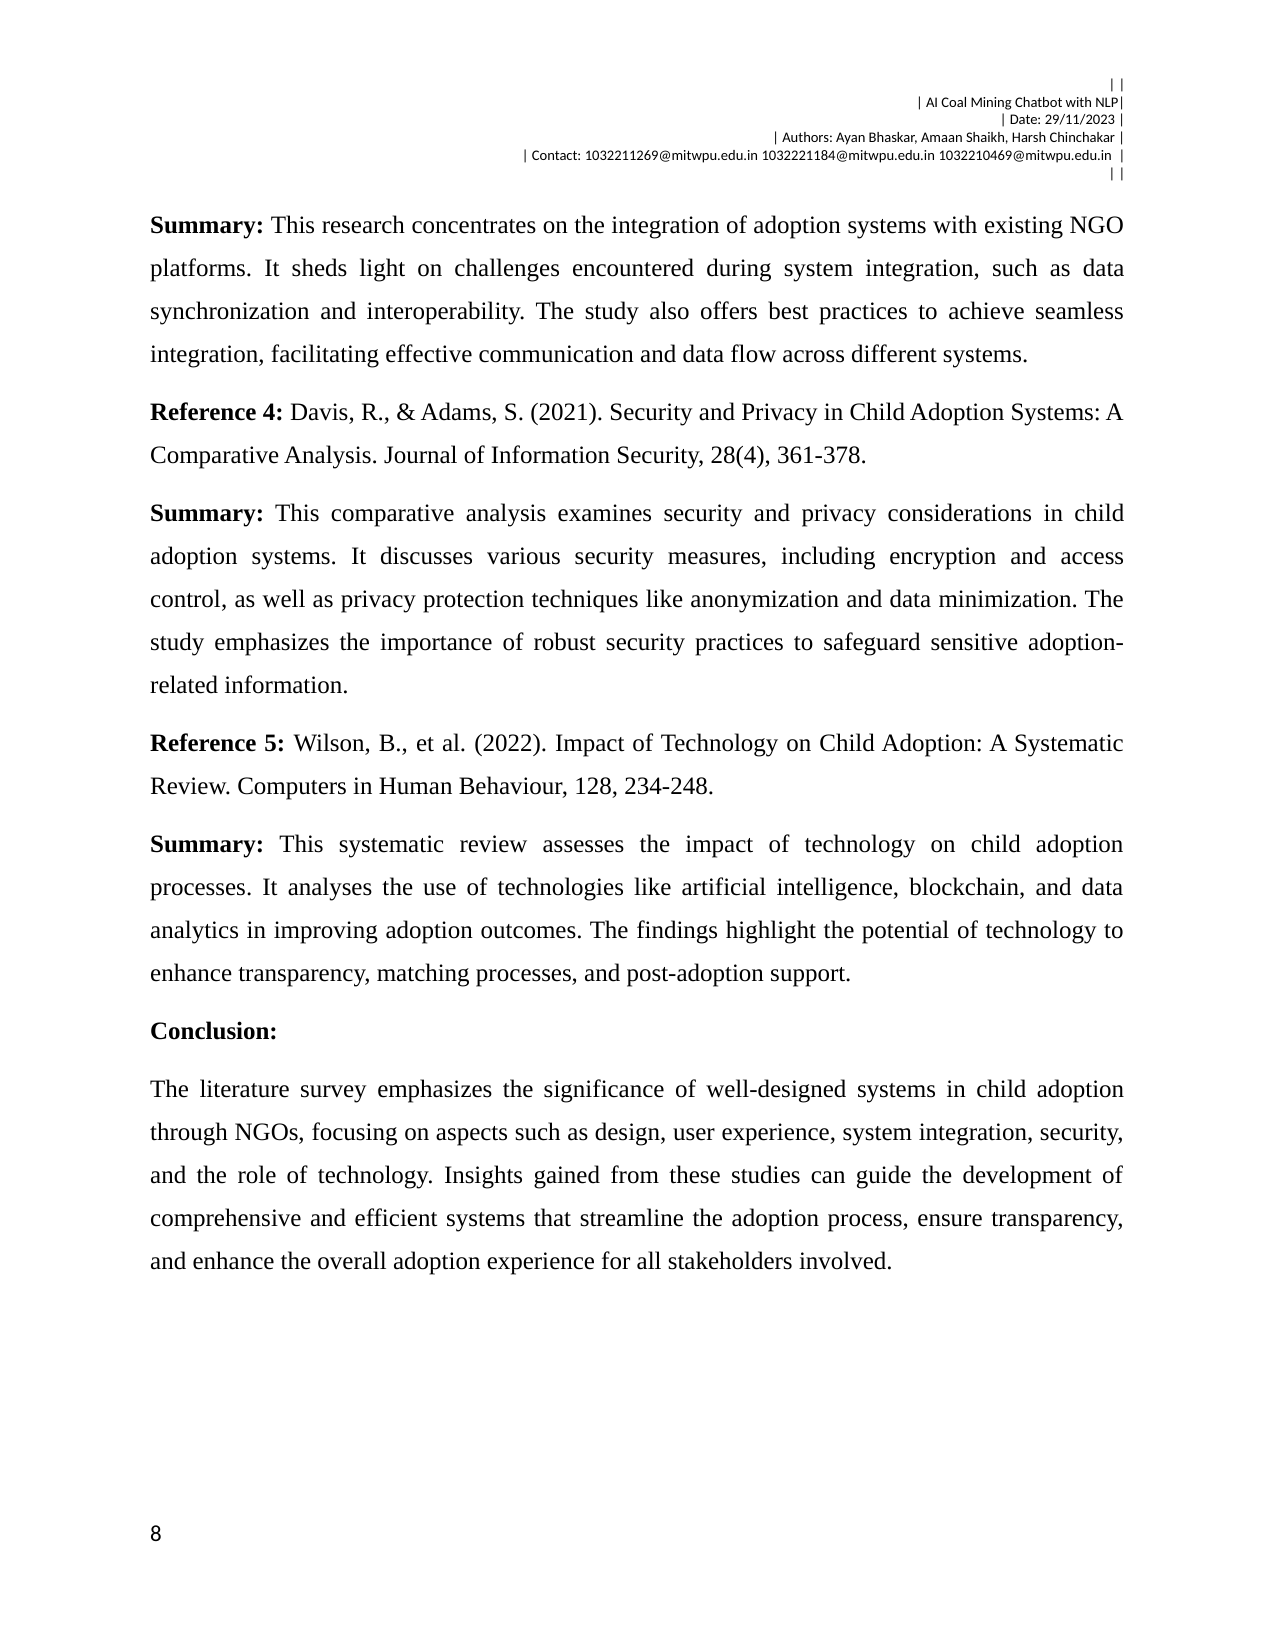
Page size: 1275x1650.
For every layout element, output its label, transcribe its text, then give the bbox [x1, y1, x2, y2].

text The literature survey emphasizes the significance of well-designed systems in child adoption through NGOs, focusing on aspects such as design, user experience, system integration, security, and the role of technology. Insights gained from these studies can guide the development of comprehensive and efficient systems that streamline the adoption process, ensure transparency, and enhance the overall adoption experience for all stakeholders involved. [150, 1074, 1125, 1275]
text Conclusion: [150, 1016, 1125, 1045]
text Summary: This systematic review assesses the impact of technology on child adoption processes. It analyses the use of technologies like artificial intelligence, blockchain, and data analytics in improving adoption outcomes. The findings highlight the potential of technology to enhance transparency, matching processes, and post-adoption support. [150, 829, 1125, 987]
text Summary: This research concentrates on the integration of adoption systems with existing NGO platforms. It sheds light on challenges encountered during system integration, such as data synchronization and interoperability. The study also offers best practices to achieve seamless integration, facilitating effective communication and data flow across different systems. [150, 210, 1125, 368]
text Reference 4: Davis, R., & Adams, S. (2021). Security and Privacy in Child Adoption Systems: A Comparative Analysis. Journal of Information Security, 28(4), 361-378. [150, 397, 1125, 469]
text Summary: This comparative analysis examines security and privacy considerations in child adoption systems. It discusses various security measures, including encryption and access control, as well as privacy protection techniques like anonymization and data minimization. The study emphasizes the importance of robust security practices to safeguard sensitive adoption-related information. [150, 498, 1125, 699]
text Reference 5: Wilson, B., et al. (2022). Impact of Technology on Child Adoption: A Systematic Review. Computers in Human Behaviour, 128, 234-248. [150, 728, 1125, 800]
